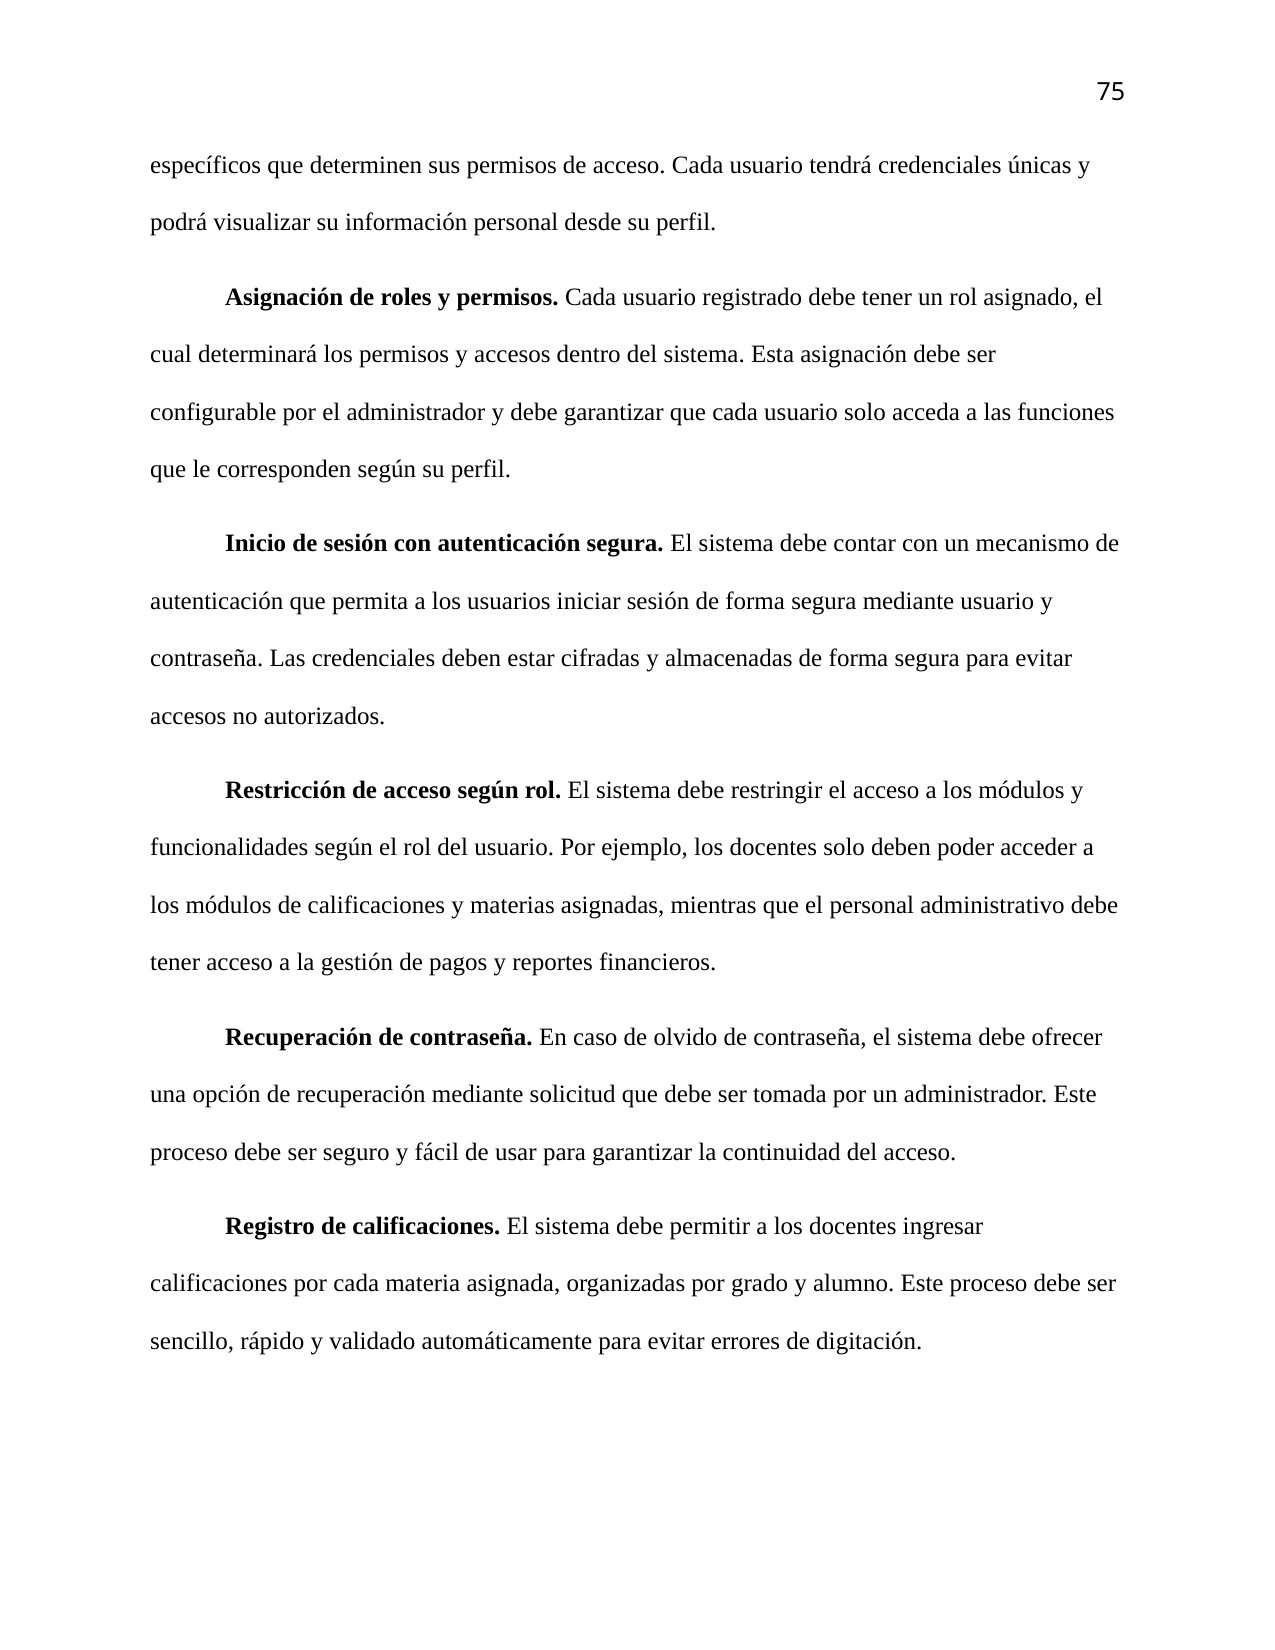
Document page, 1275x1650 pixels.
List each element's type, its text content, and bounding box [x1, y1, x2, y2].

text Registro de calificaciones. El sistema debe permitir a los docentes ingresar calificaciones por cada materia asignada, organizadas por grado y alumno. Este proceso debe ser sencillo, rápido y validado automáticamente para evitar errores de digitación. [150, 1211, 1125, 1354]
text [150, 150, 1125, 236]
text Recuperación de contraseña. En caso de olvido de contraseña, el sistema debe ofrecer una opción de recuperación mediante solicitud que debe ser tomada por un administrador. Este proceso debe ser seguro y fácil de usar para garantizar la continuidad del acceso. [150, 1022, 1125, 1165]
text Asignación de roles y permisos. Cada usuario registrado debe tener un rol asignado, el cual determinará los permisos y accesos dentro del sistema. Esta asignación debe ser configurable por el administrador y debe garantizar que cada usuario solo acceda a las funciones que le corresponden según su perfil. [150, 282, 1125, 483]
text Restricción de acceso según rol. El sistema debe restringir el acceso a los módulos y funcionalidades según el rol del usuario. Por ejemplo, los docentes solo deben poder acceder a los módulos de calificaciones y materias asignadas, mientras que el personal administrativo debe tener acceso a la gestión de pagos y reportes financieros. [150, 775, 1125, 976]
text Inicio de sesión con autenticación segura. El sistema debe contar con un mecanismo de autenticación que permita a los usuarios iniciar sesión de forma segura mediante usuario y contraseña. Las credenciales deben estar cifradas y almacenadas de forma segura para evitar accesos no autorizados. [150, 528, 1125, 729]
